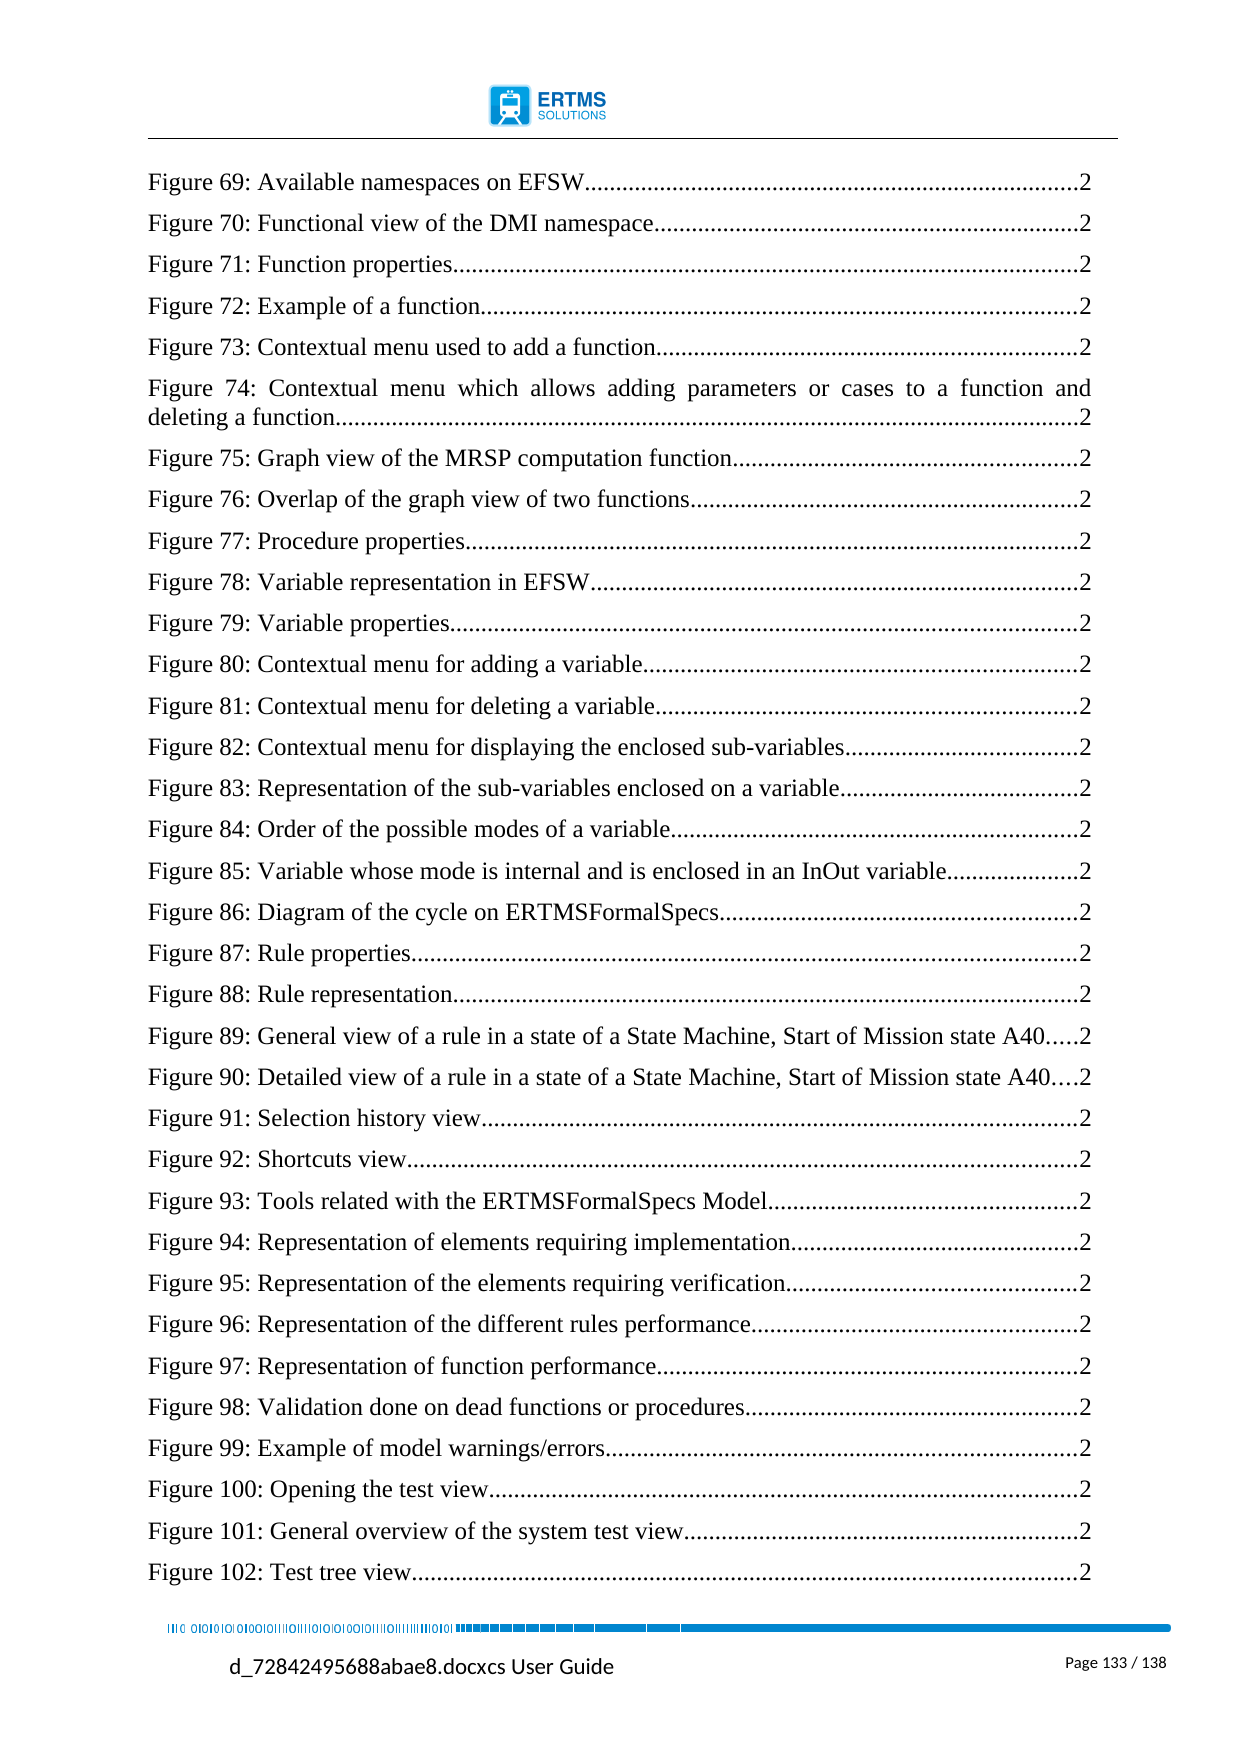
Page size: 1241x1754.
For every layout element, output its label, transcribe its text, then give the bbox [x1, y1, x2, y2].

text Figure 79: Variable properties 2 [148, 608, 1093, 637]
picture [477, 73, 617, 138]
text Figure 70: Functional view of the DMI namespace 2 [148, 208, 1093, 237]
text Figure 84: Order of the possible modes of a variable 2 [148, 814, 1093, 843]
text Figure 81: Contextual menu for deleting a variable 2 [148, 691, 1093, 719]
text Figure 95: Representation of the elements requiring verification. 2 [148, 1268, 1093, 1297]
text Figure 90: Detailed view of a rule in a state of a State Machine, Start of Mission state A40 2 [148, 1062, 1093, 1091]
text Figure 74: Contextual menu which allows adding parameters or cases to a function and deleting a function. 2 [148, 373, 1093, 431]
text Figure 76: Overlap of the graph view of two functions 2 [148, 484, 1093, 513]
text Figure 91: Selection history view 2 [148, 1103, 1093, 1132]
picture [167, 1624, 1171, 1633]
text Figure 75: Graph view of the MRSP computation function 2 [148, 443, 1093, 472]
text Figure 85: Variable whose mode is internal and is enclosed in an InOut variable 2 [148, 856, 1093, 884]
text Figure 100: Opening the test view 2 [148, 1474, 1093, 1503]
text Figure 80: Contextual menu for adding a variable 2 [148, 649, 1093, 678]
text Figure 83: Representation of the sub-variables enclosed on a variable 2 [148, 773, 1093, 802]
text Figure 72: Example of a function 2 [148, 291, 1093, 319]
text Figure 96: Representation of the different rules performance 2 [148, 1309, 1093, 1338]
text Figure 82: Contextual menu for displaying the enclosed sub-variables 2 [148, 732, 1093, 761]
text Figure 98: Validation done on dead functions or procedures 2 [148, 1392, 1093, 1421]
text Figure 87: Rule properties 2 [148, 938, 1093, 967]
text Figure 99: Example of model warnings/errors 2 [148, 1433, 1093, 1462]
text Figure 73: Contextual menu used to add a function 2 [148, 332, 1093, 361]
text Figure 89: General view of a rule in a state of a State Machine, Start of Mission state A40 2 [148, 1021, 1093, 1049]
text Figure 71: Function properties 2 [148, 249, 1093, 278]
text Figure 86: Diagram of the cycle on ERTMSFormalSpecs 2 [148, 897, 1093, 926]
text Figure 102: Test tree view 2 [148, 1557, 1093, 1586]
text Figure 101: General overview of the system test view 2 [148, 1516, 1093, 1544]
text Figure 93: Tools related with the ERTMSFormalSpecs Model 2 [148, 1186, 1093, 1214]
text Figure 94: Representation of elements requiring implementation. 2 [148, 1227, 1093, 1256]
text Figure 69: Available namespaces on EFSW 2 [148, 167, 1093, 196]
text Figure 78: Variable representation in EFSW 2 [148, 567, 1093, 596]
text Figure 92: Shortcuts view 2 [148, 1144, 1093, 1173]
text Figure 88: Rule representation 2 [148, 979, 1093, 1008]
text Figure 97: Representation of function performance 2 [148, 1351, 1093, 1379]
text Figure 77: Procedure properties 2 [148, 526, 1093, 554]
